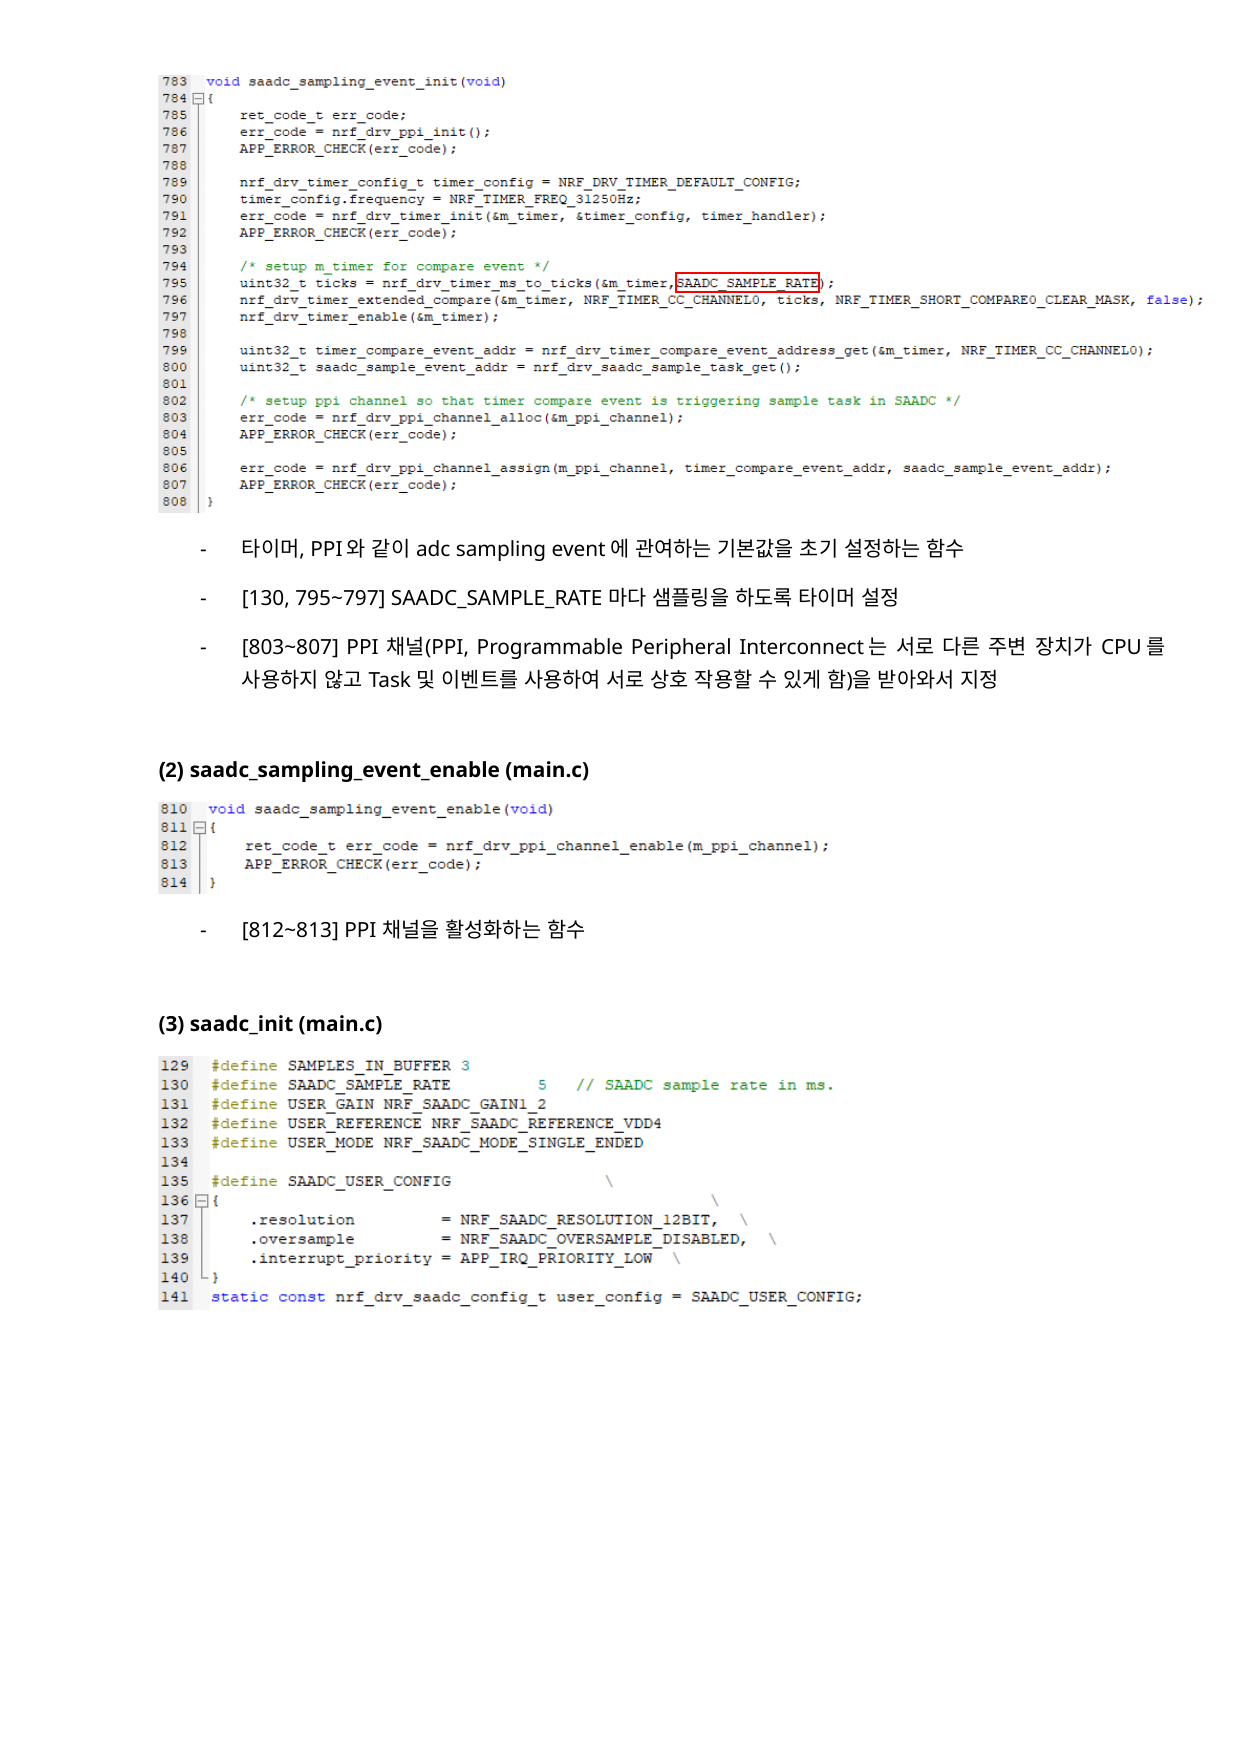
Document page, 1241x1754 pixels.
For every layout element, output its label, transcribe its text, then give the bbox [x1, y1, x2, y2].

text (3) saadc_init (main.c) [75, 1009, 1165, 1038]
list 타이머, PPI와 같이 adc sampling event에 관여하는 기본값을 초기 설정하는 함수 [200, 532, 1165, 562]
picture [158, 802, 1018, 894]
list [130, 795~797] SAADC_SAMPLE_RATE 마다 샘플링을 하도록 타이머 설정 [200, 581, 1165, 612]
picture [158, 1056, 971, 1310]
list [803~807] PPI 채널(PPI, Programmable Peripheral Interconnect는 서로 다른 주변 장치가 CPU를 사용하지 않고 Task 및 이벤트를 사용하여 서로 상호 작용할 수 있게 함)을 받아와서 지정 [200, 631, 1165, 694]
list [812~813] PPI 채널을 활성화하는 함수 [200, 913, 1165, 943]
text (2) saadc_sampling_event_enable (main.c) [75, 755, 1165, 784]
picture [158, 75, 1227, 513]
